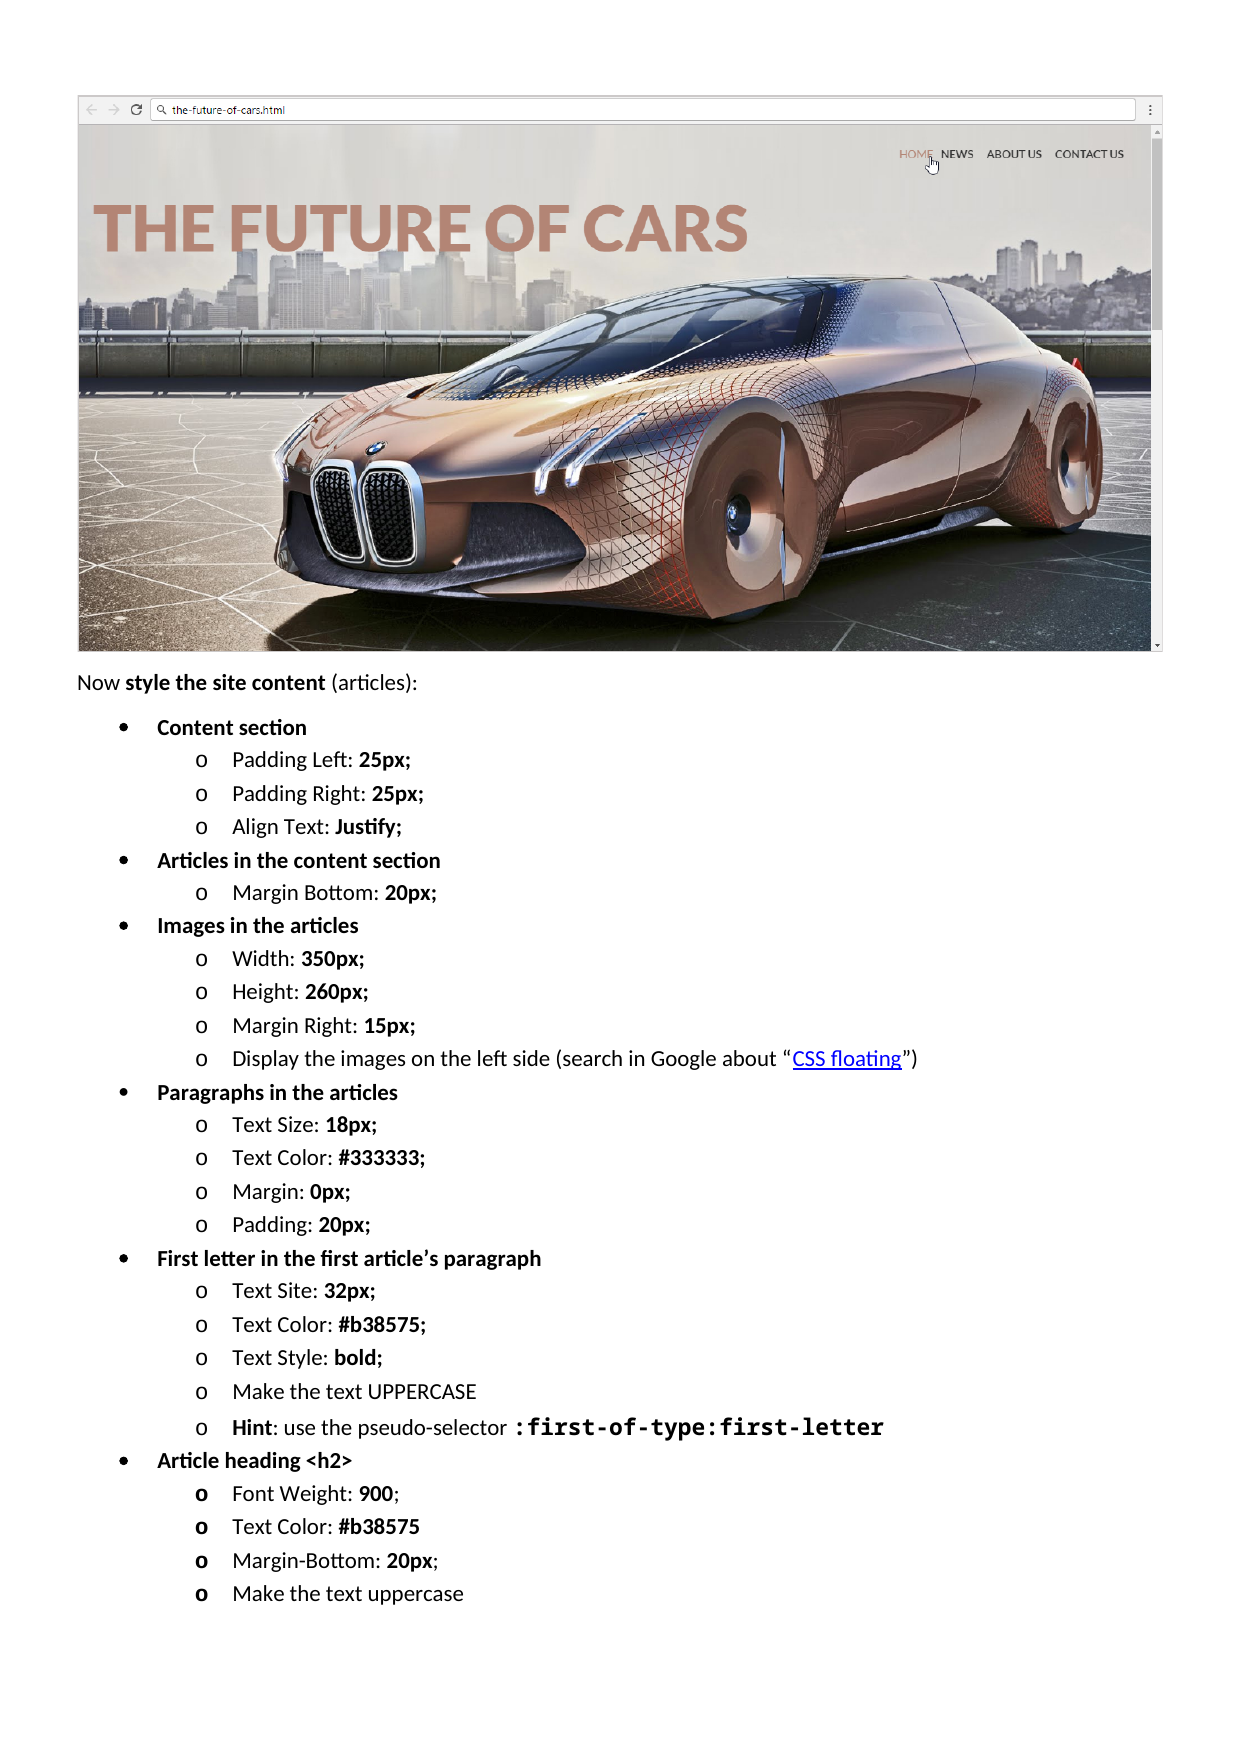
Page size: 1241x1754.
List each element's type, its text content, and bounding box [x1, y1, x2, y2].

list First letter in the first article’s paragraph [119, 1244, 1163, 1272]
picture [77, 95, 1163, 652]
list Margin: 0px; [194, 1177, 1163, 1206]
list Padding: 20px; [194, 1211, 1163, 1240]
list Padding Right: 25px; [194, 779, 1163, 808]
list Display the images on the left side (search in Google about “CSS floating”) [194, 1044, 1163, 1073]
list Text Size: 18px; [194, 1110, 1163, 1139]
list Content section [119, 713, 1163, 741]
list Images in the articles [119, 911, 1163, 939]
list Hint: use the pseudo-selector :first-of-type:first-letter [194, 1411, 1163, 1442]
list Text Site: 32px; [194, 1276, 1163, 1306]
list Height: 260px; [194, 977, 1163, 1006]
list Text Color: #b38575; [194, 1310, 1163, 1339]
list Make the text uppercase [194, 1579, 1163, 1608]
list Padding Left: 25px; [194, 745, 1163, 774]
list Margin Right: 15px; [194, 1011, 1163, 1040]
text Now style the site content (articles): [77, 668, 1163, 696]
list Margin-Bottom: 20px; [194, 1546, 1163, 1575]
list Margin Bottom: 20px; [194, 878, 1163, 907]
list Font Weight: 900; [194, 1479, 1163, 1508]
list Text Style: bold; [194, 1343, 1163, 1373]
list Width: 350px; [194, 944, 1163, 973]
list Paragraphs in the articles [119, 1078, 1163, 1106]
list Articles in the content section [119, 846, 1163, 874]
list Align Text: Justify; [194, 812, 1163, 841]
list Make the text UPPERCASE [194, 1377, 1163, 1406]
list Text Color: #b38575 [194, 1512, 1163, 1541]
list Text Color: #333333; [194, 1143, 1163, 1173]
list Article heading <h2> [119, 1447, 1163, 1474]
